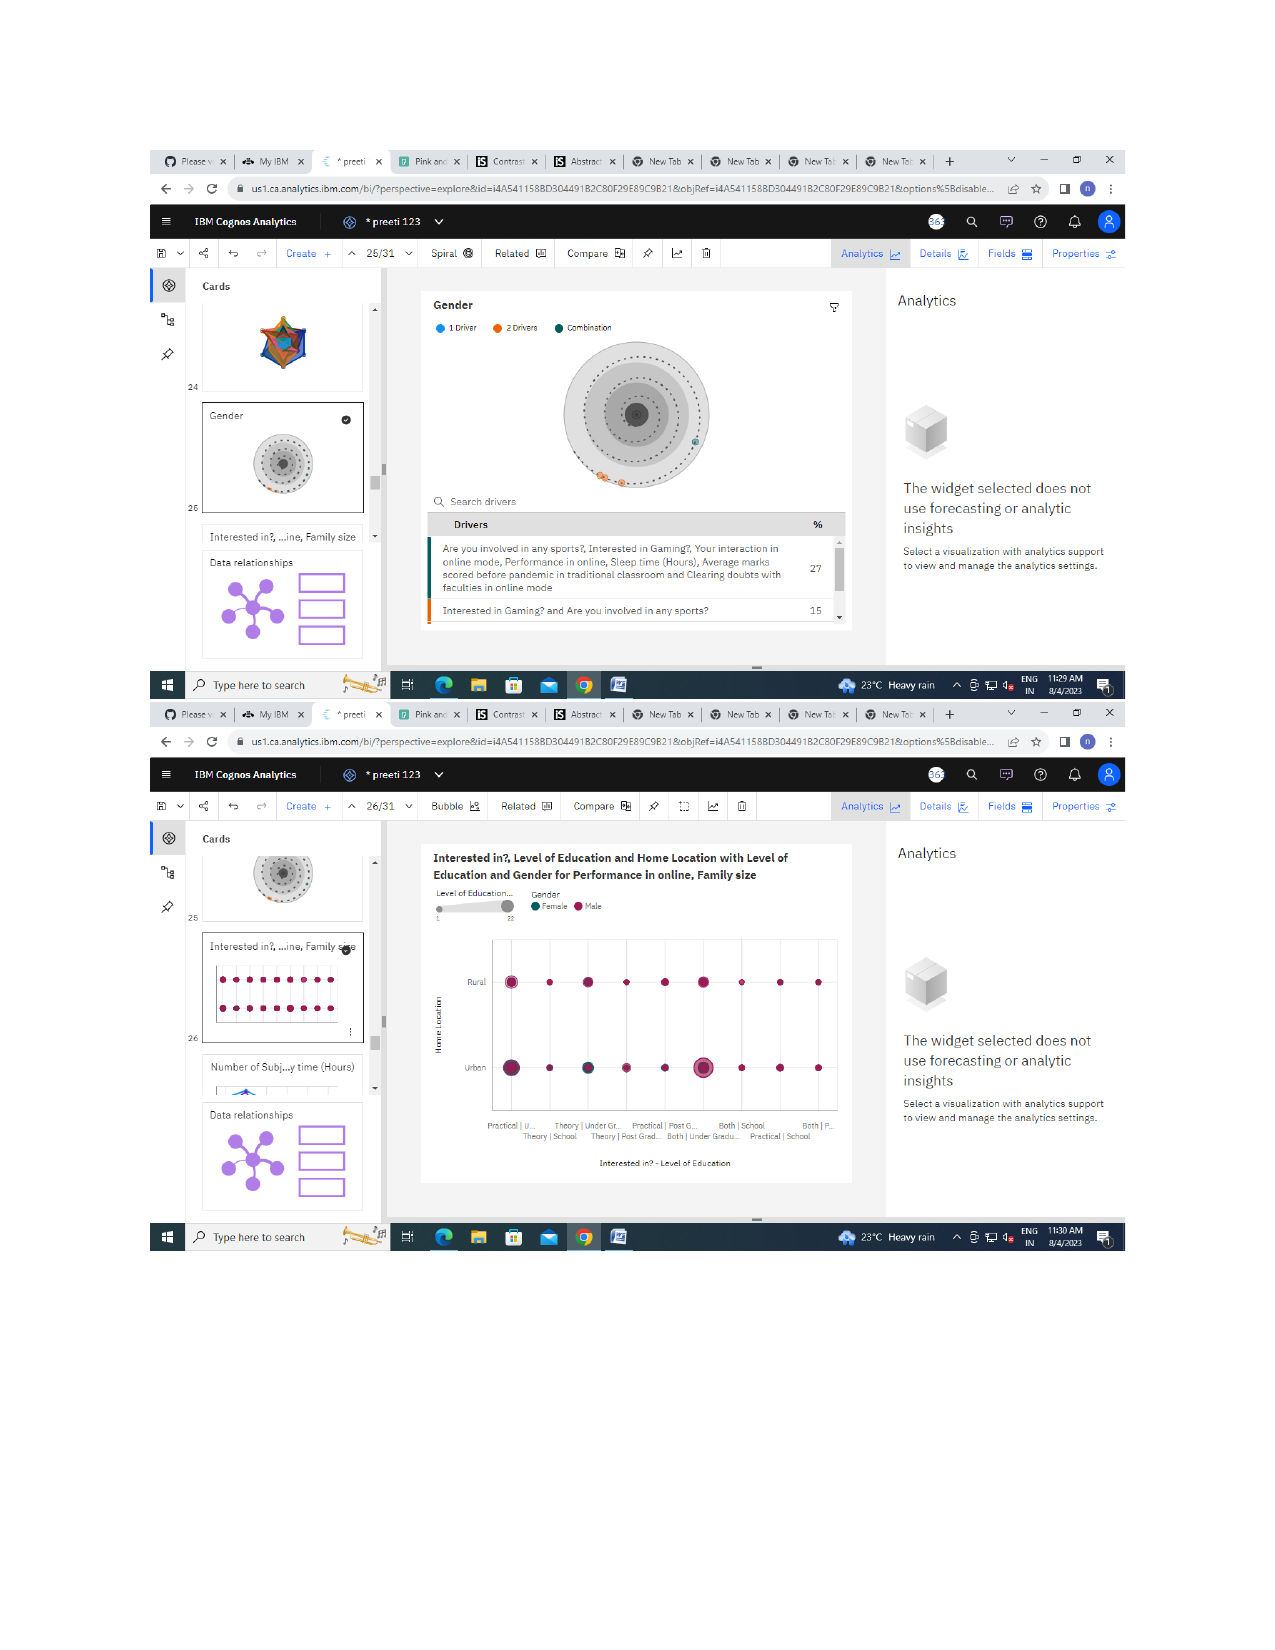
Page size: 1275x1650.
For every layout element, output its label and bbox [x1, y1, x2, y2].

picture [150, 150, 1125, 699]
picture [150, 702, 1125, 1251]
